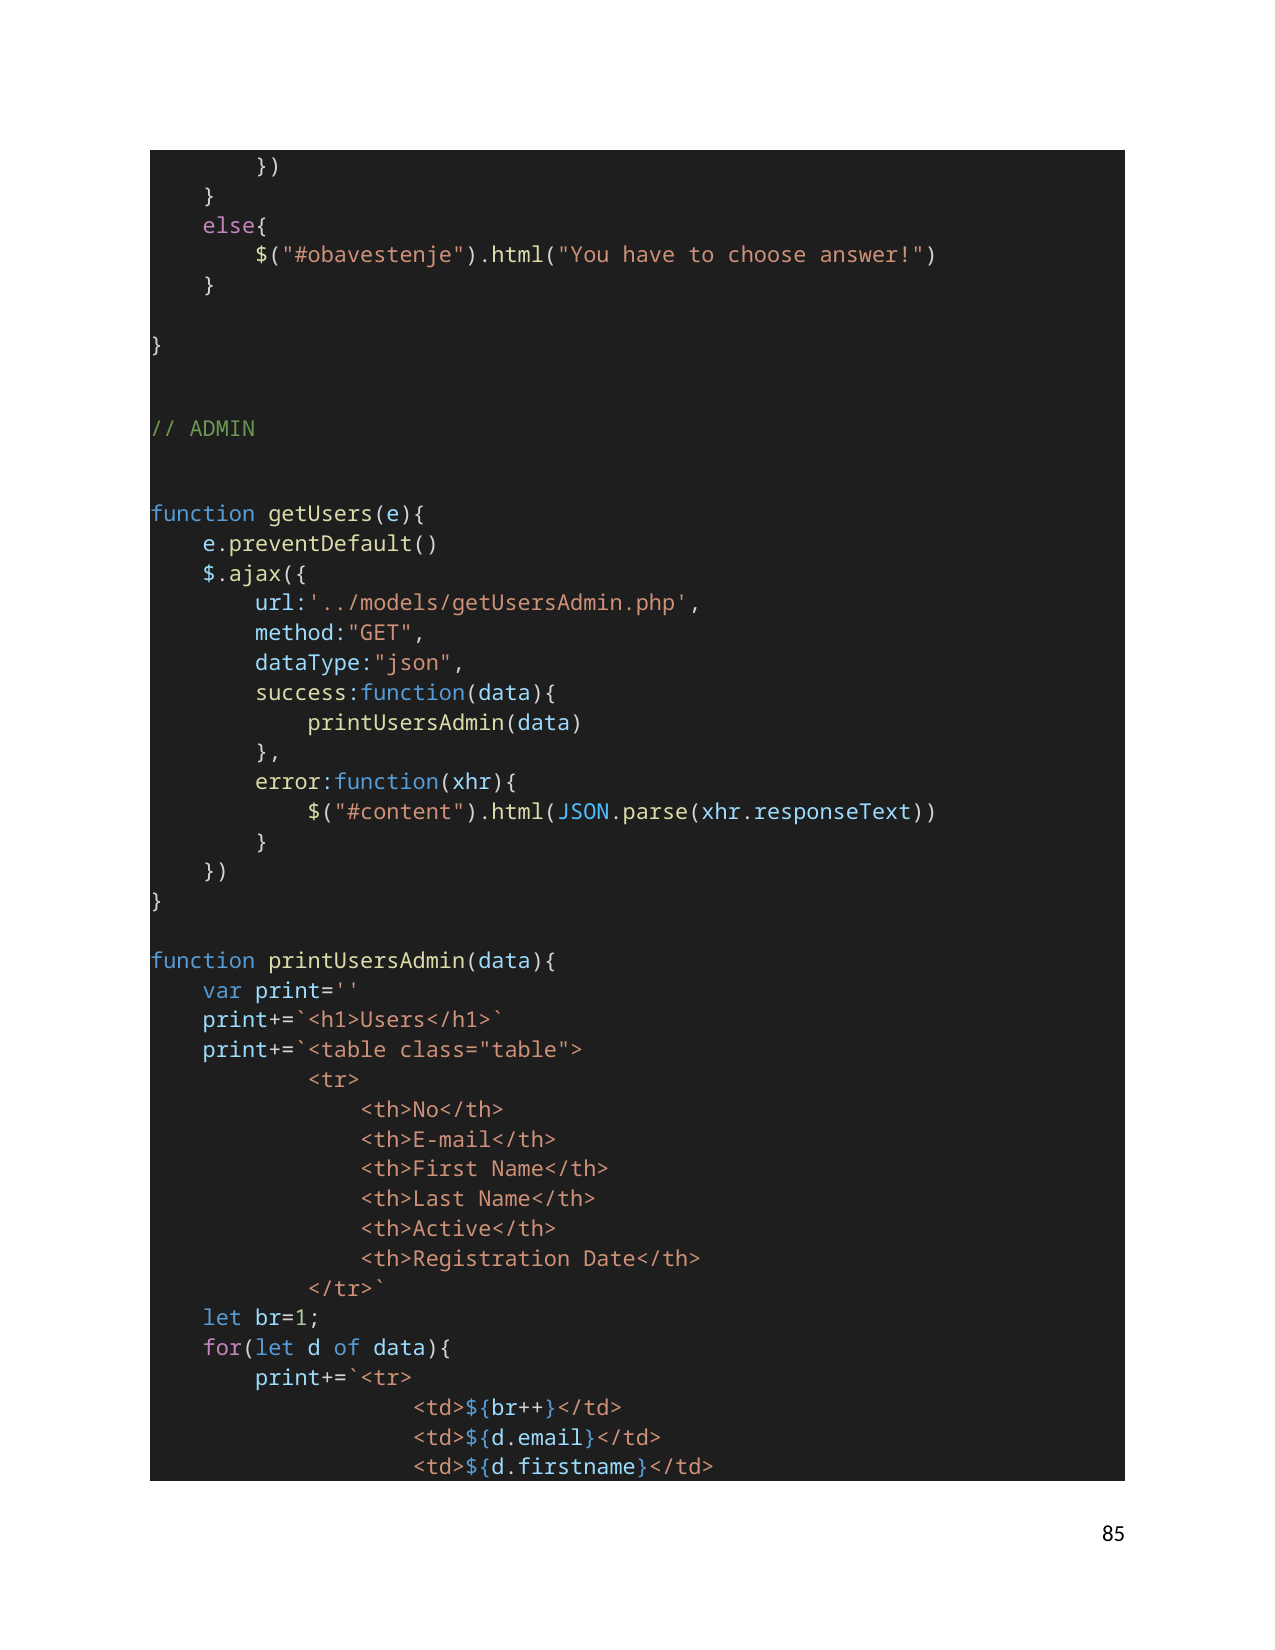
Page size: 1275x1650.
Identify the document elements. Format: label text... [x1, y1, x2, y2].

text } [150, 329, 1125, 358]
text $.ajax({ [150, 557, 1125, 587]
text }, [150, 736, 1125, 766]
text else{ [150, 209, 1125, 239]
text function printUsersAdmin(data){ [150, 945, 1125, 974]
text <th>No</th> [150, 1094, 1125, 1123]
text } [150, 826, 1125, 855]
text // ADMIN [150, 413, 1125, 443]
text url:'../models/getUsersAdmin.php', [150, 587, 1125, 617]
text e.preventDefault() [150, 528, 1125, 557]
text <th>First Name</th> [150, 1153, 1125, 1183]
text <th>Last Name</th> [150, 1183, 1125, 1213]
text }) [150, 150, 1125, 180]
text } [150, 269, 1125, 299]
text print+=`<h1>Users</h1>` [150, 1004, 1125, 1034]
text <th>Registration Date</th> [150, 1243, 1125, 1272]
text print+=`<table class="table"> [150, 1034, 1125, 1064]
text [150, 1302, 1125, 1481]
text $("#obavestenje").html("You have to choose answer!") [150, 239, 1125, 269]
text }) [150, 855, 1125, 885]
text <th>E-mail</th> [150, 1123, 1125, 1153]
text <th>Active</th> [150, 1213, 1125, 1243]
text } [150, 180, 1125, 209]
text printUsersAdmin(data) [150, 706, 1125, 736]
text function getUsers(e){ [150, 498, 1125, 528]
text dataType:"json", [150, 647, 1125, 677]
text var print='' [150, 974, 1125, 1004]
text <tr> [150, 1064, 1125, 1094]
text $("#content").html(JSON.parse(xhr.responseText)) [150, 796, 1125, 826]
text } [150, 885, 1125, 915]
text method:"GET", [150, 617, 1125, 647]
text error:function(xhr){ [150, 766, 1125, 796]
text success:function(data){ [150, 677, 1125, 706]
text </tr>` [150, 1272, 1125, 1302]
